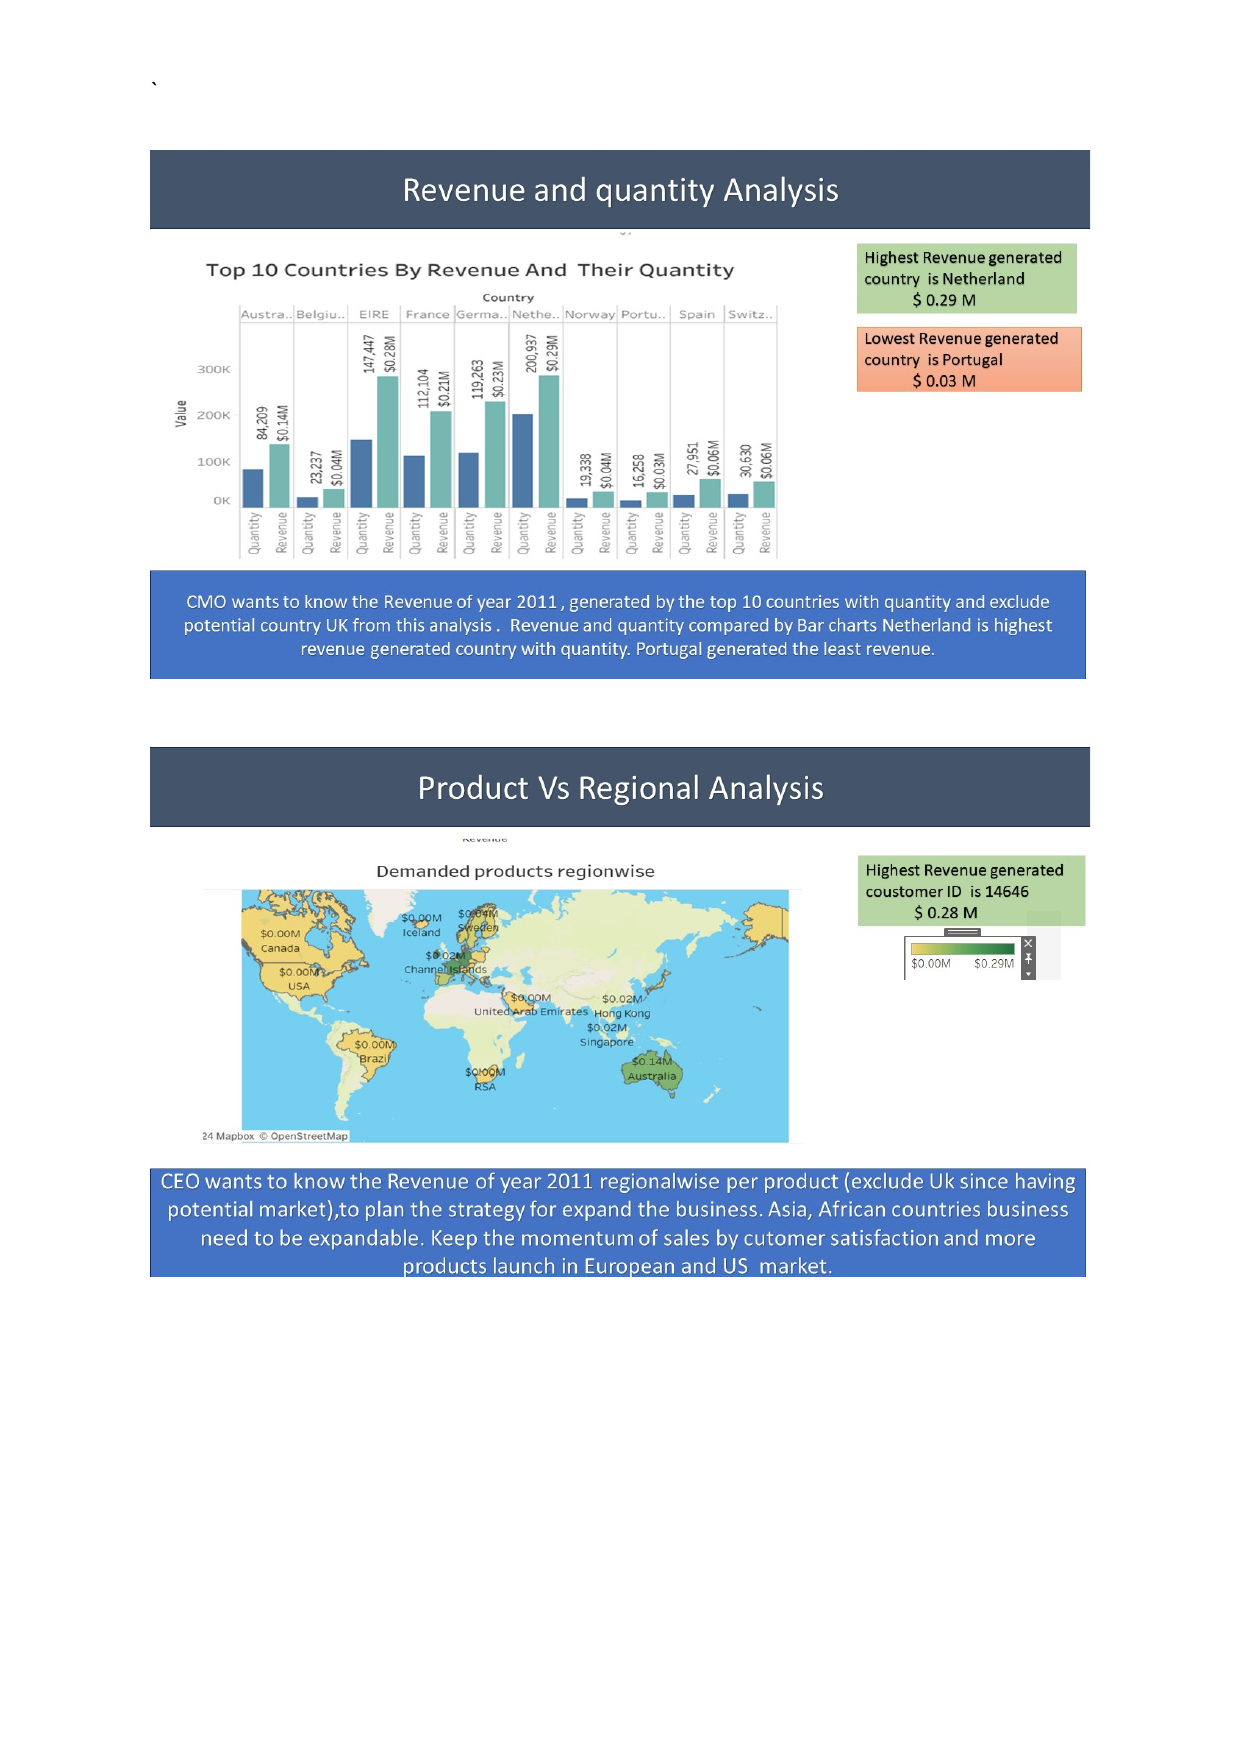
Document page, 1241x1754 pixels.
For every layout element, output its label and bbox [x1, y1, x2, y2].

picture [150, 747, 1091, 1277]
picture [150, 150, 1091, 679]
